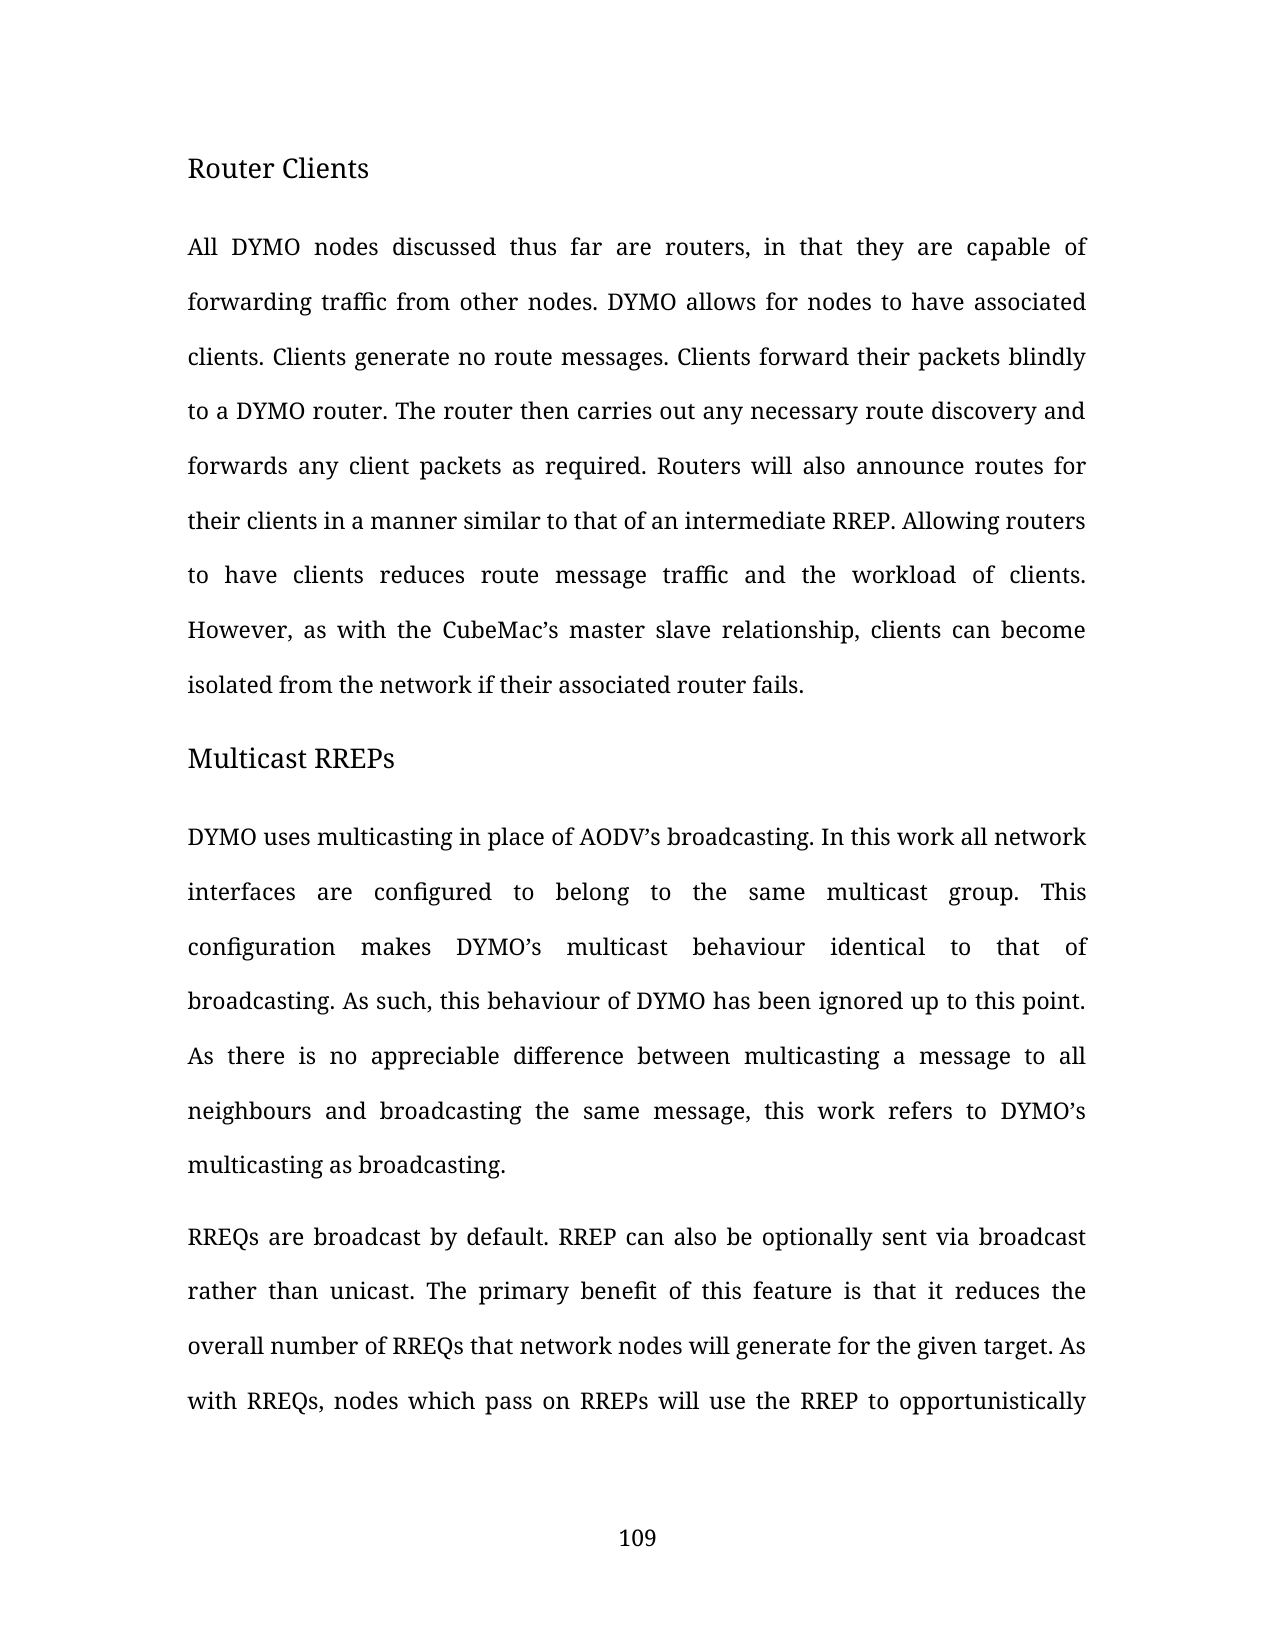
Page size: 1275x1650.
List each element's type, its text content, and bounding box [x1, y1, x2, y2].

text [187, 1221, 1087, 1416]
subtitle Router Clients [187, 150, 1087, 187]
text All DYMO nodes discussed thus far are routers, in that they are capable of forwarding traffic from other nodes. DYMO allows for nodes to have associated clients. Clients generate no route messages. Clients forward their packets blindly to a DYMO router. The router then carries out any necessary route discovery and forwards any client packets as required. Routers will also announce routes for their clients in a manner similar to that of an intermediate RREP. Allowing routers to have clients reduces route message traffic and the workload of clients. However, as with the CubeMac’s master slave relationship, clients can become isolated from the network if their associated router fails. [187, 231, 1087, 700]
subtitle Multicast RREPs [187, 740, 1087, 777]
text DYMO uses multicasting in place of AODV’s broadcasting. In this work all network interfaces are configured to belong to the same multicast group. This configuration makes DYMO’s multicast behaviour identical to that of broadcasting. As such, this behaviour of DYMO has been ignored up to this point. As there is no appreciable difference between multicasting a message to all neighbours and broadcasting the same message, this work refers to DYMO’s multicasting as broadcasting. [187, 821, 1087, 1181]
